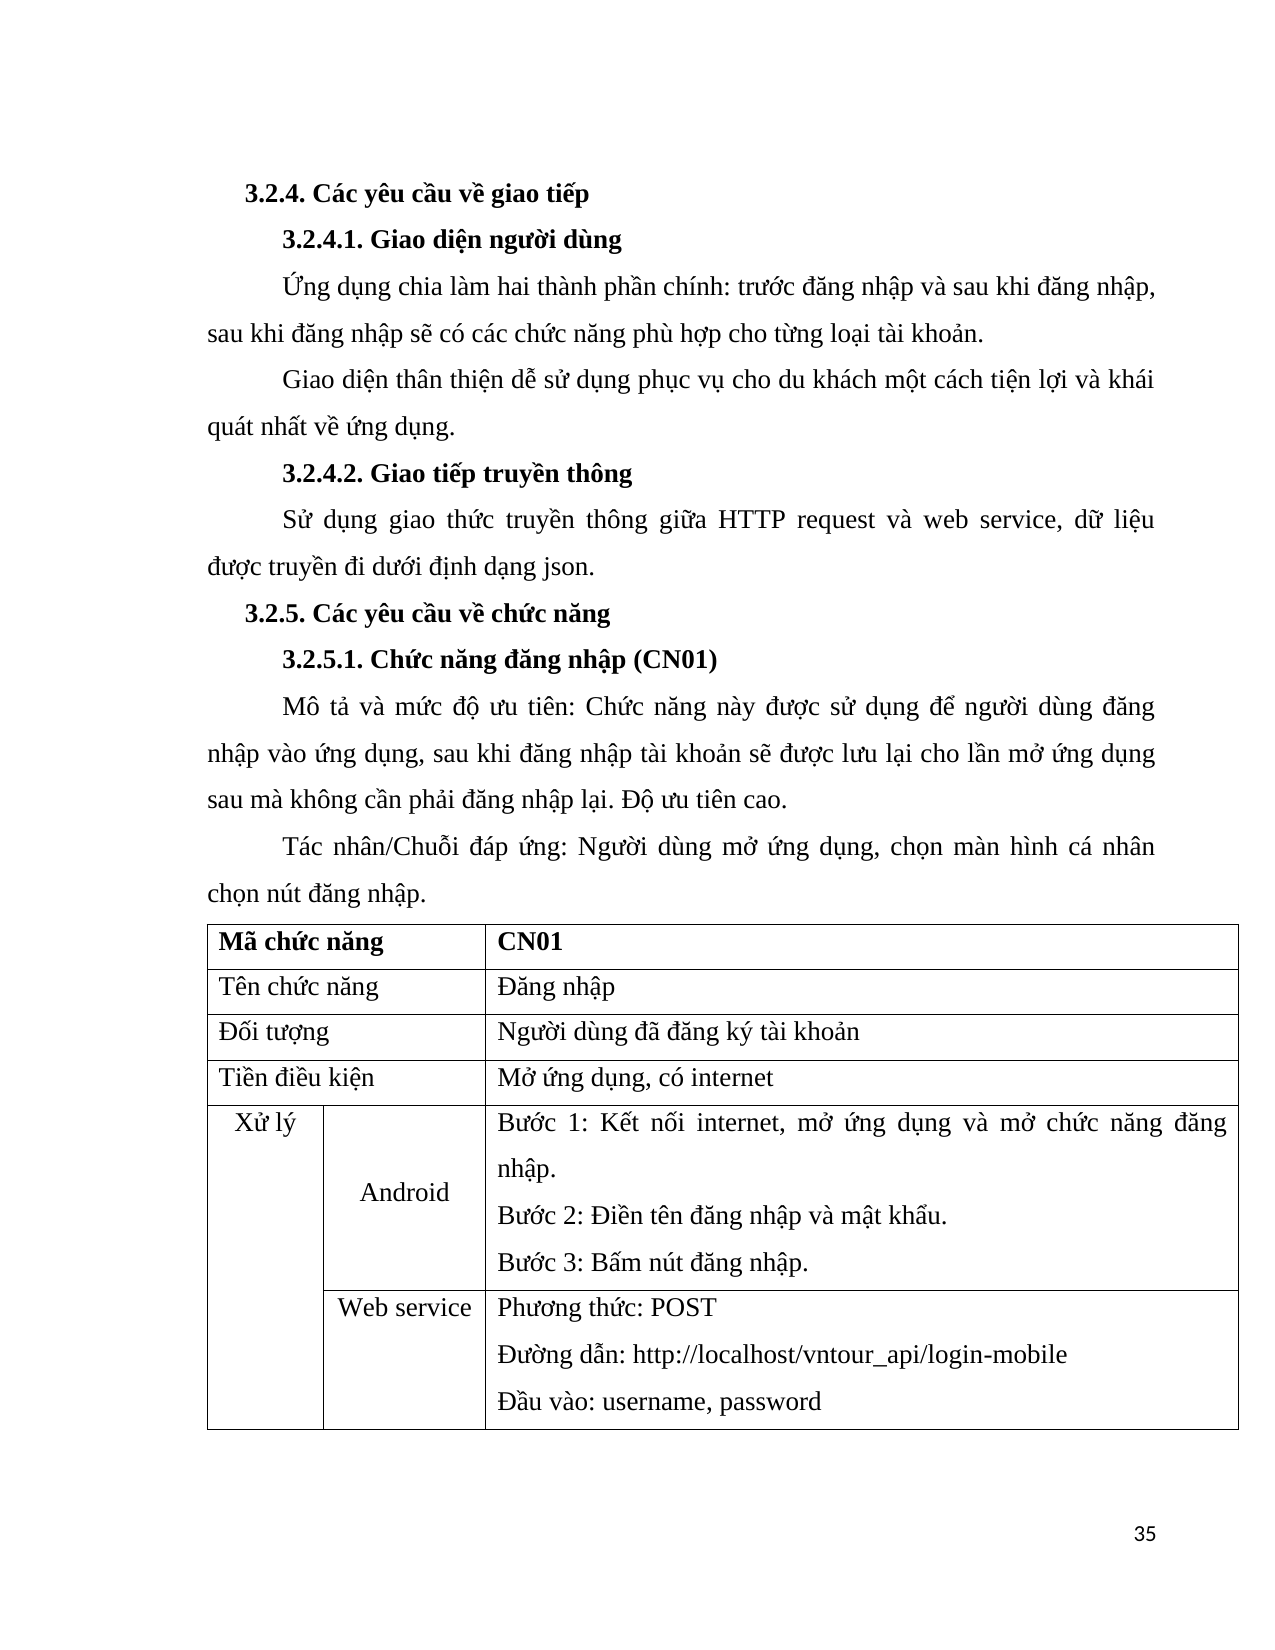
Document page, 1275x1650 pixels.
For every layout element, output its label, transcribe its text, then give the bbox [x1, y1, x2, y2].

table_cell Tiền điều kiện [208, 1061, 485, 1105]
table_cell Đăng nhập [486, 970, 1238, 1014]
text Ứng dụng chia làm hai thành phần chính: trước đăng nhập và sau khi đăng nhập, sau khi đăng nhập sẽ có các chức năng phù hợp cho từng loại tài khoản. [207, 270, 1156, 348]
subtitle 3.2.4.2. Giao tiếp truyền thông [207, 457, 1156, 488]
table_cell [486, 1291, 1238, 1429]
table_cell Đối tượng [208, 1015, 485, 1059]
text Giao diện thân thiện dễ sử dụng phục vụ cho du khách một cách tiện lợi và khái quát nhất về ứng dụng. [207, 364, 1156, 441]
subtitle 3.2.5. Các yêu cầu về chức năng [207, 597, 1156, 628]
table_cell Bước 1: Kết nối internet, mở ứng dụng và mở chức năng đăng nhập. Bước 2: Điền tên đăng nhập và mật khẩu. Bước 3: Bấm nút đăng nhập. [486, 1106, 1238, 1290]
text Mô tả và mức độ ưu tiên: Chức năng này được sử dụng để người dùng đăng nhập vào ứng dụng, sau khi đăng nhập tài khoản sẽ được lưu lại cho lần mở ứng dụng sau mà không cần phải đăng nhập lại. Độ ưu tiên cao. [207, 690, 1156, 815]
subtitle 3.2.4. Các yêu cầu về giao tiếp [207, 177, 1156, 208]
subtitle 3.2.5.1. Chức năng đăng nhập (CN01) [207, 644, 1156, 675]
text Sử dụng giao thức truyền thông giữa HTTP request và web service, dữ liệu được truyền đi dưới định dạng json. [207, 504, 1156, 581]
table_header CN01 [486, 925, 1238, 969]
text Tác nhân/Chuỗi đáp ứng: Người dùng mở ứng dụng, chọn màn hình cá nhân chọn nút đăng nhập. [207, 830, 1156, 908]
table_header Mã chức năng [208, 925, 485, 969]
table_cell Tên chức năng [208, 970, 485, 1014]
table_cell Xử lý [208, 1106, 323, 1429]
subtitle 3.2.4.1. Giao diện người dùng [207, 224, 1156, 255]
table_cell Android [324, 1106, 485, 1290]
table_cell Người dùng đã đăng ký tài khoản [486, 1015, 1238, 1059]
table_cell Mở ứng dụng, có internet [486, 1061, 1238, 1105]
table_cell Web service [324, 1291, 485, 1429]
